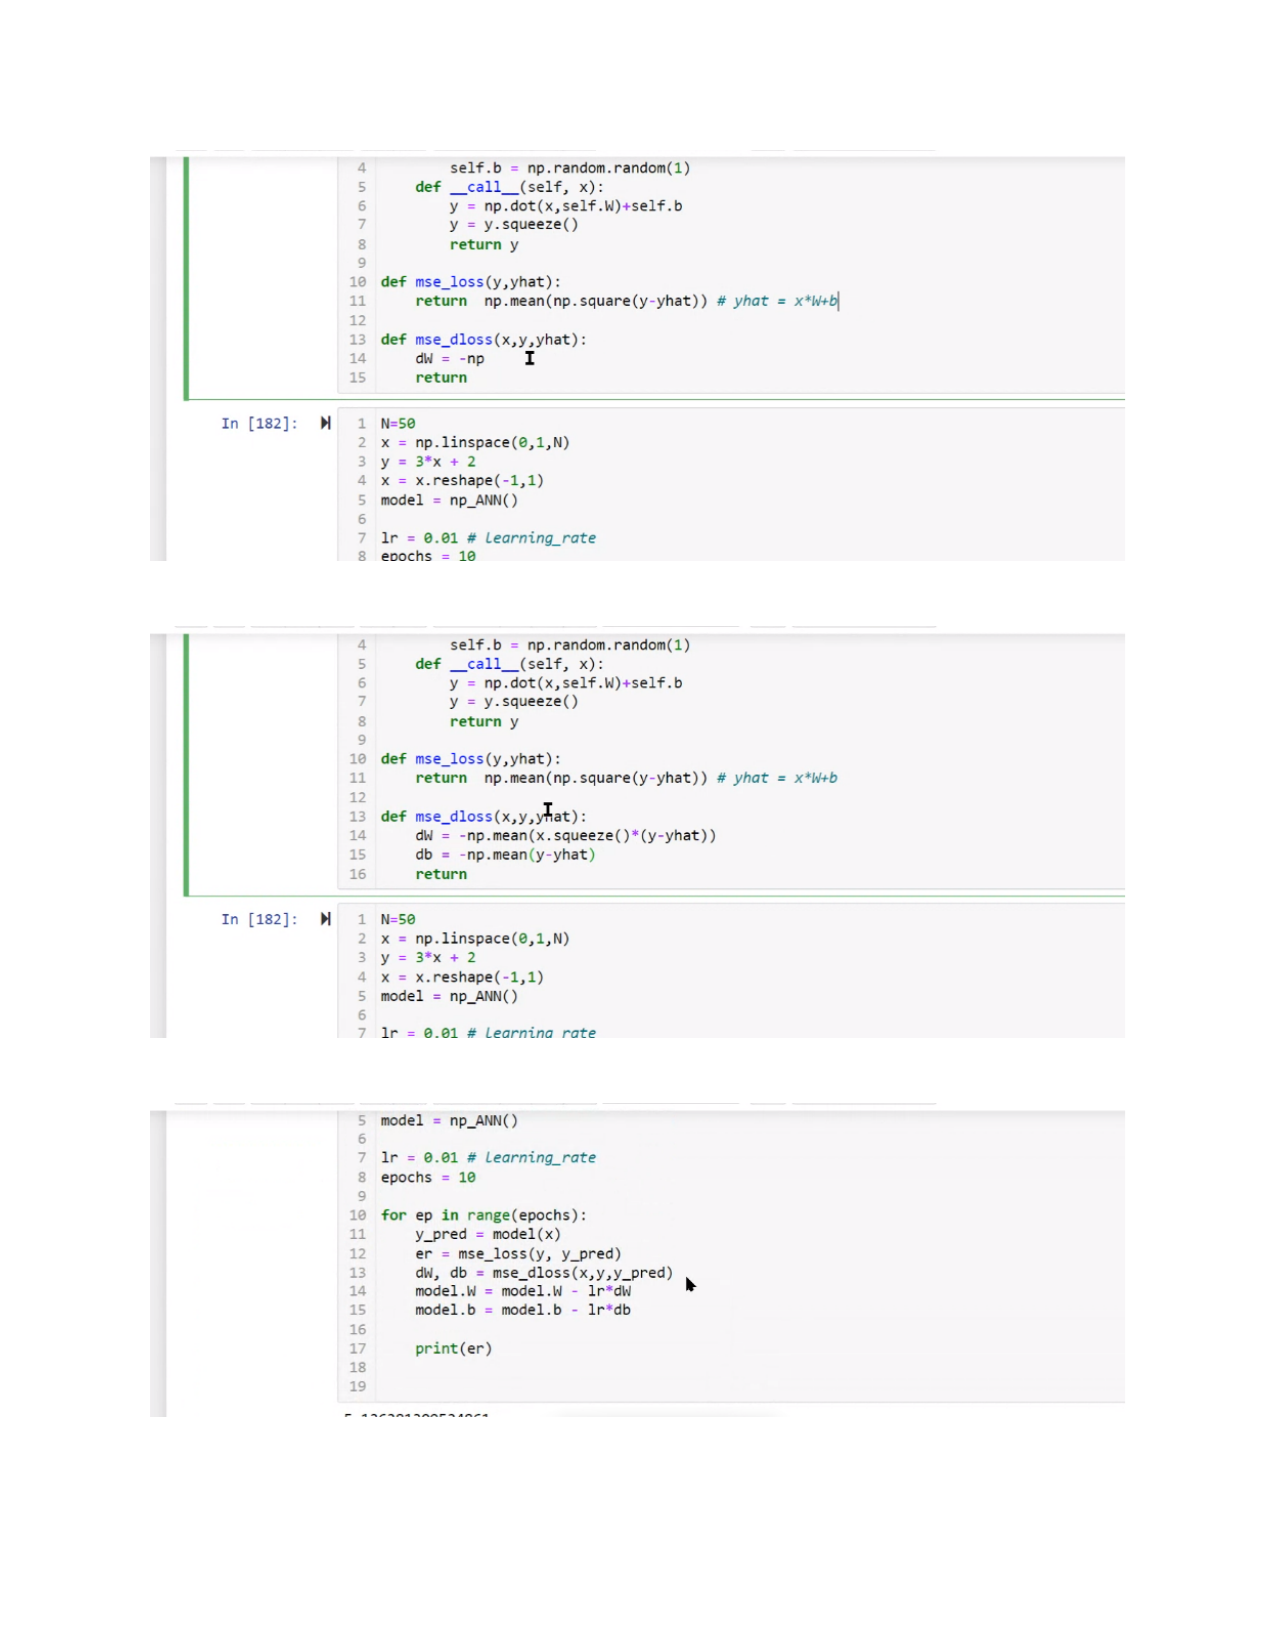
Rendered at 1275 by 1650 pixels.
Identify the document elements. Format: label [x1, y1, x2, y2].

picture [150, 626, 1125, 1038]
picture [150, 150, 1125, 561]
picture [150, 1103, 1125, 1417]
